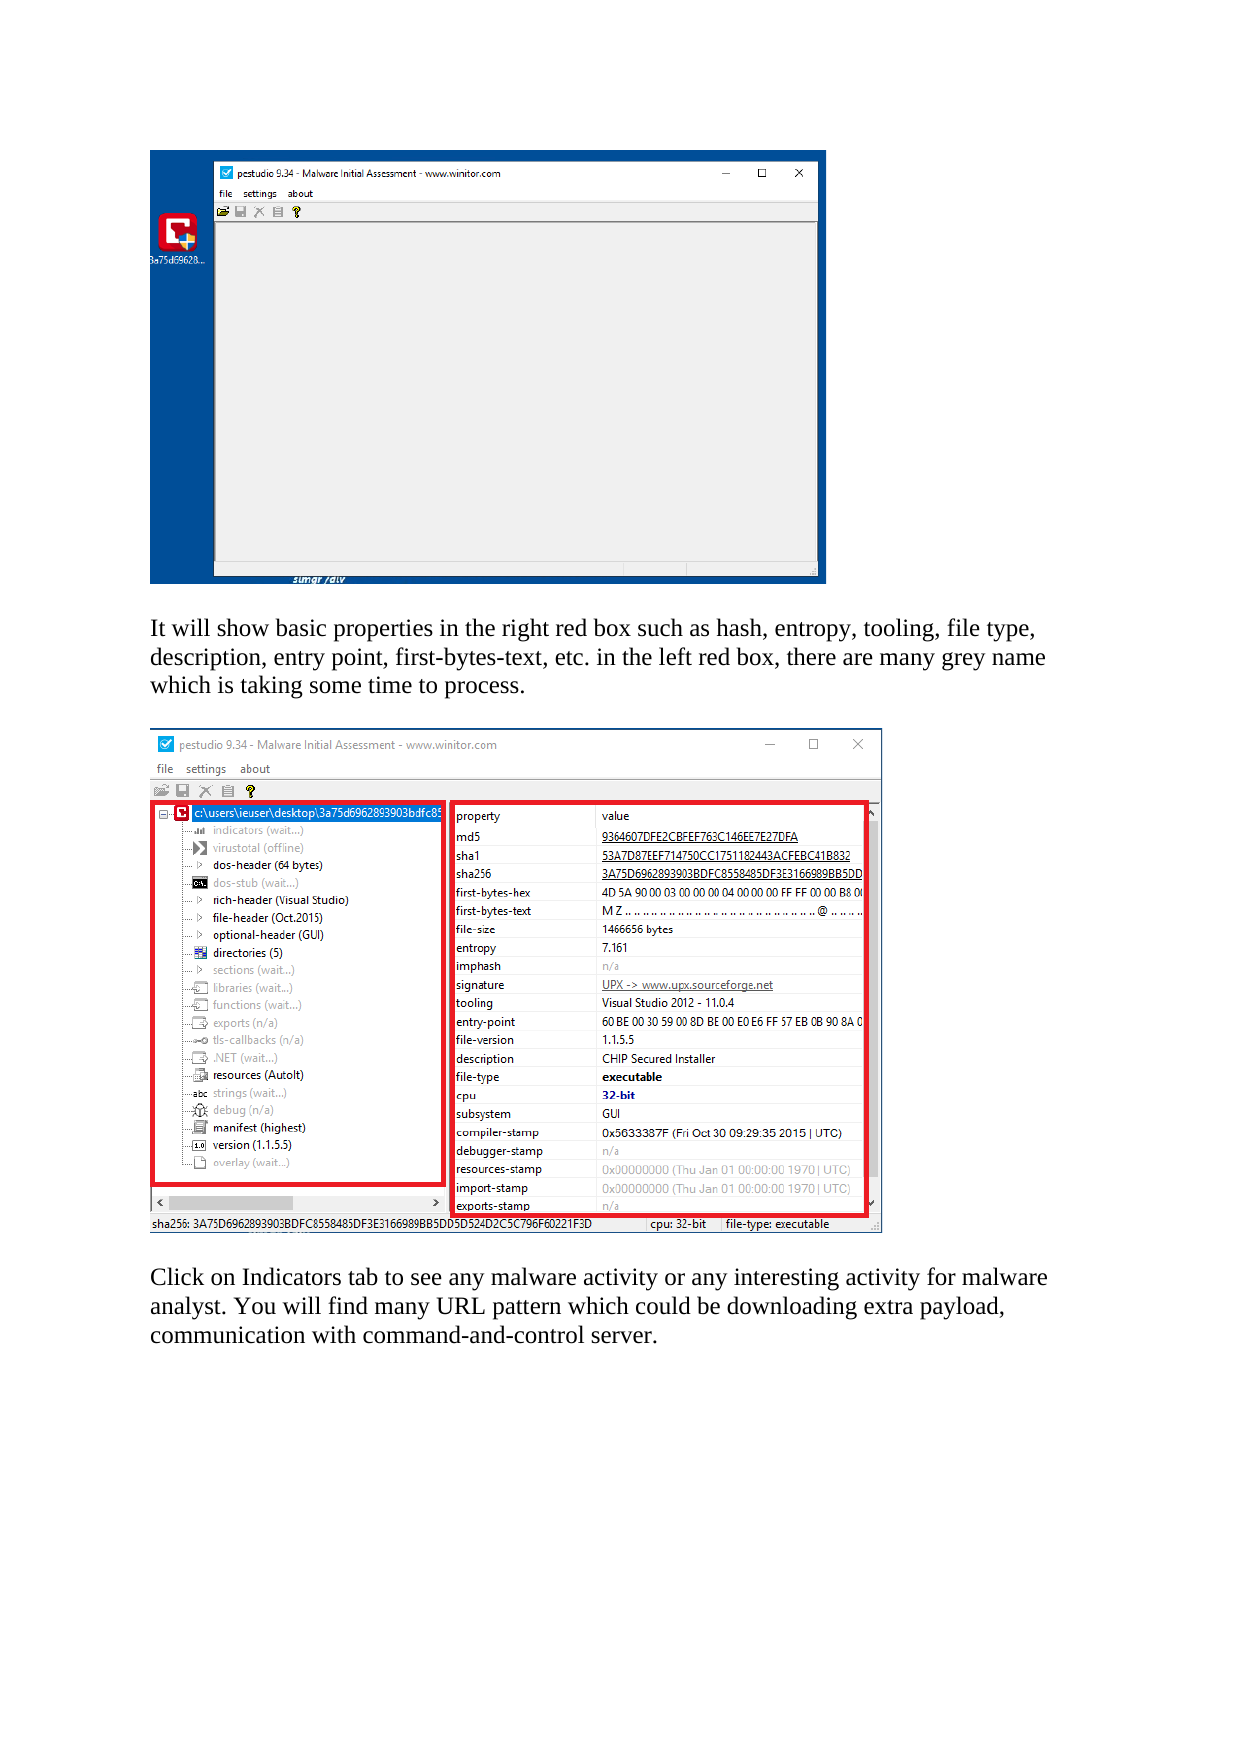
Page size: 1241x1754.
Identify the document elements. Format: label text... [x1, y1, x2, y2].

picture [150, 728, 883, 1233]
text Click on Indicators tab to see any malware activity or any interesting activity for malware analyst. You will find many URL pattern which could be downloading extra payload, communication with command-and-control server. [150, 1262, 1090, 1348]
picture [150, 150, 827, 584]
text It will show basic properties in the right red box such as hash, entropy, tooling, file type, description, entry point, first-bytes-text, etc. in the left red box, there are many grey name which is taking some time to process. [150, 613, 1090, 699]
